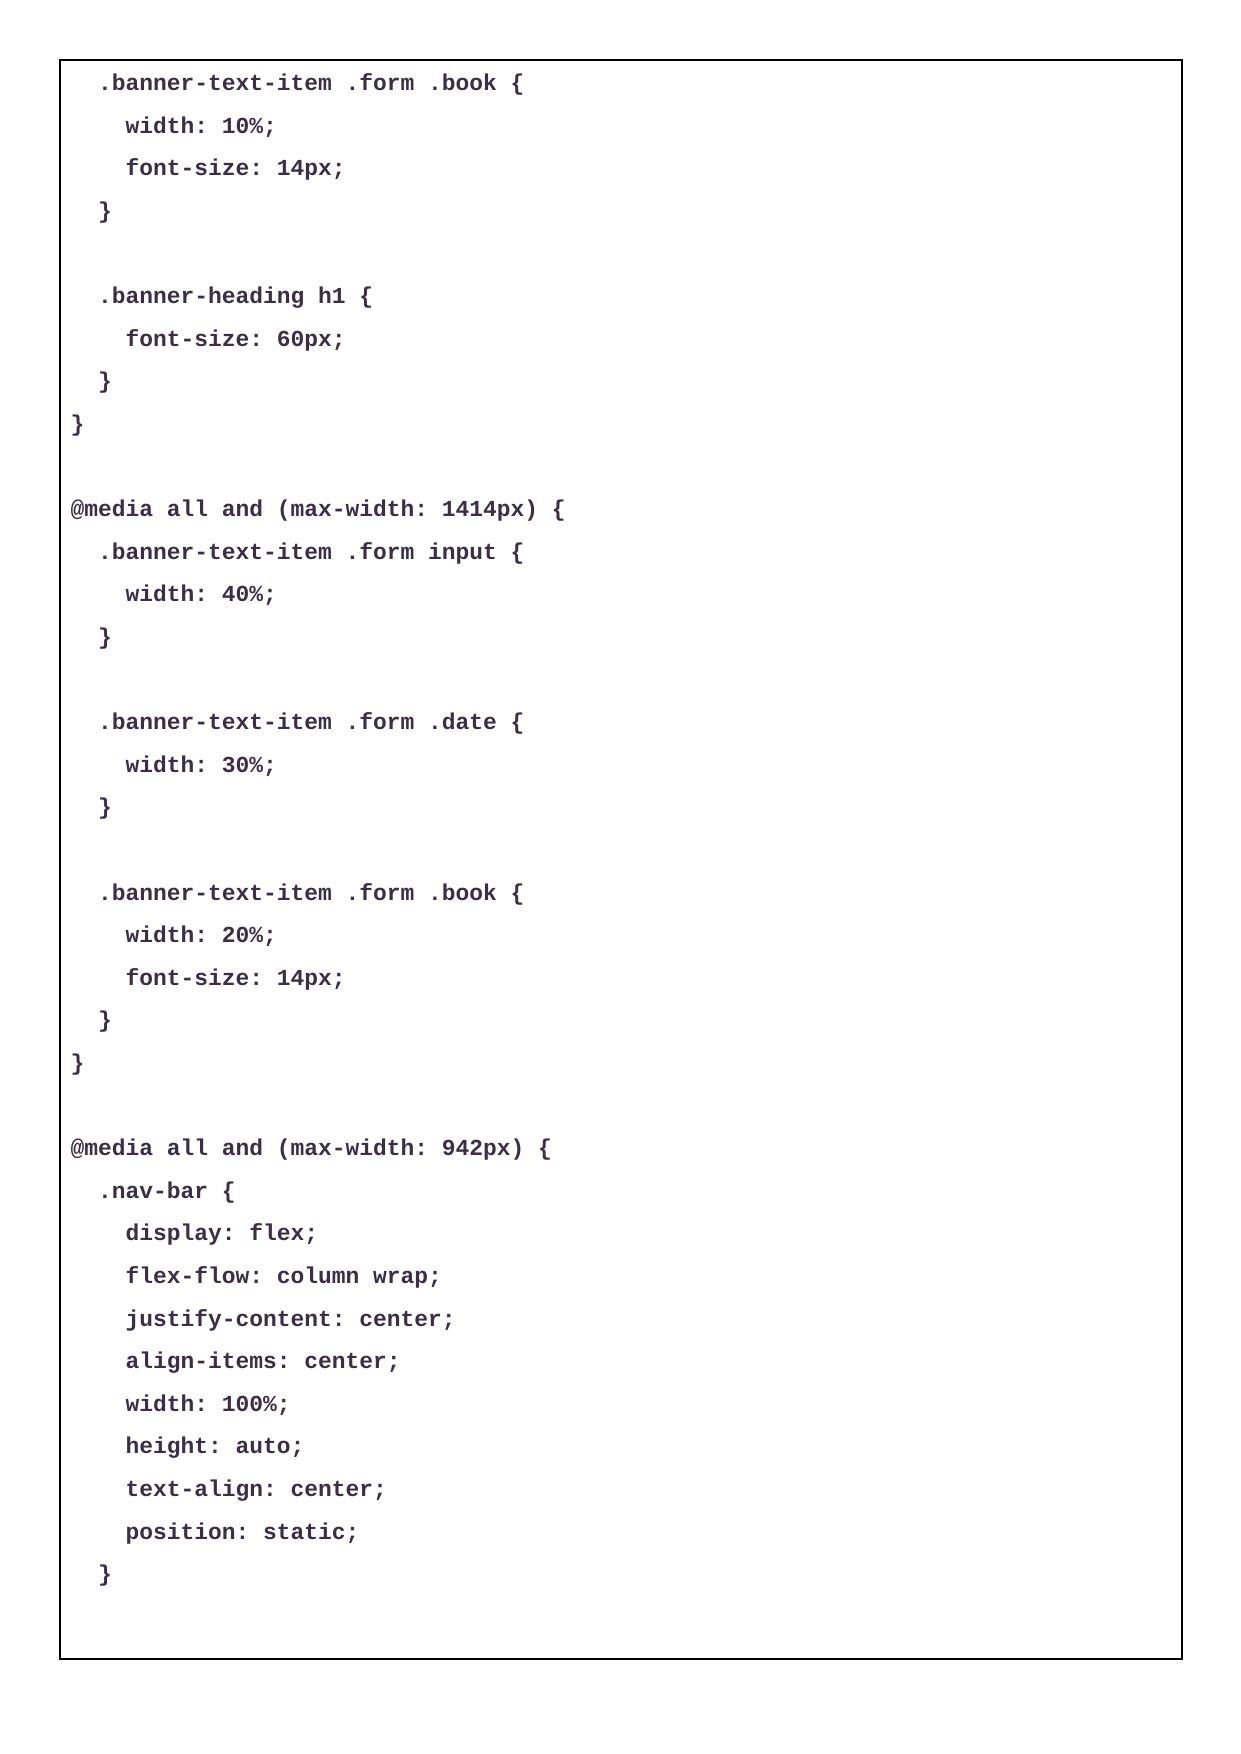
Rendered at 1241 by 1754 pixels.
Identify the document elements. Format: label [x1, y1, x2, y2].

table_header [61, 61, 1181, 1658]
